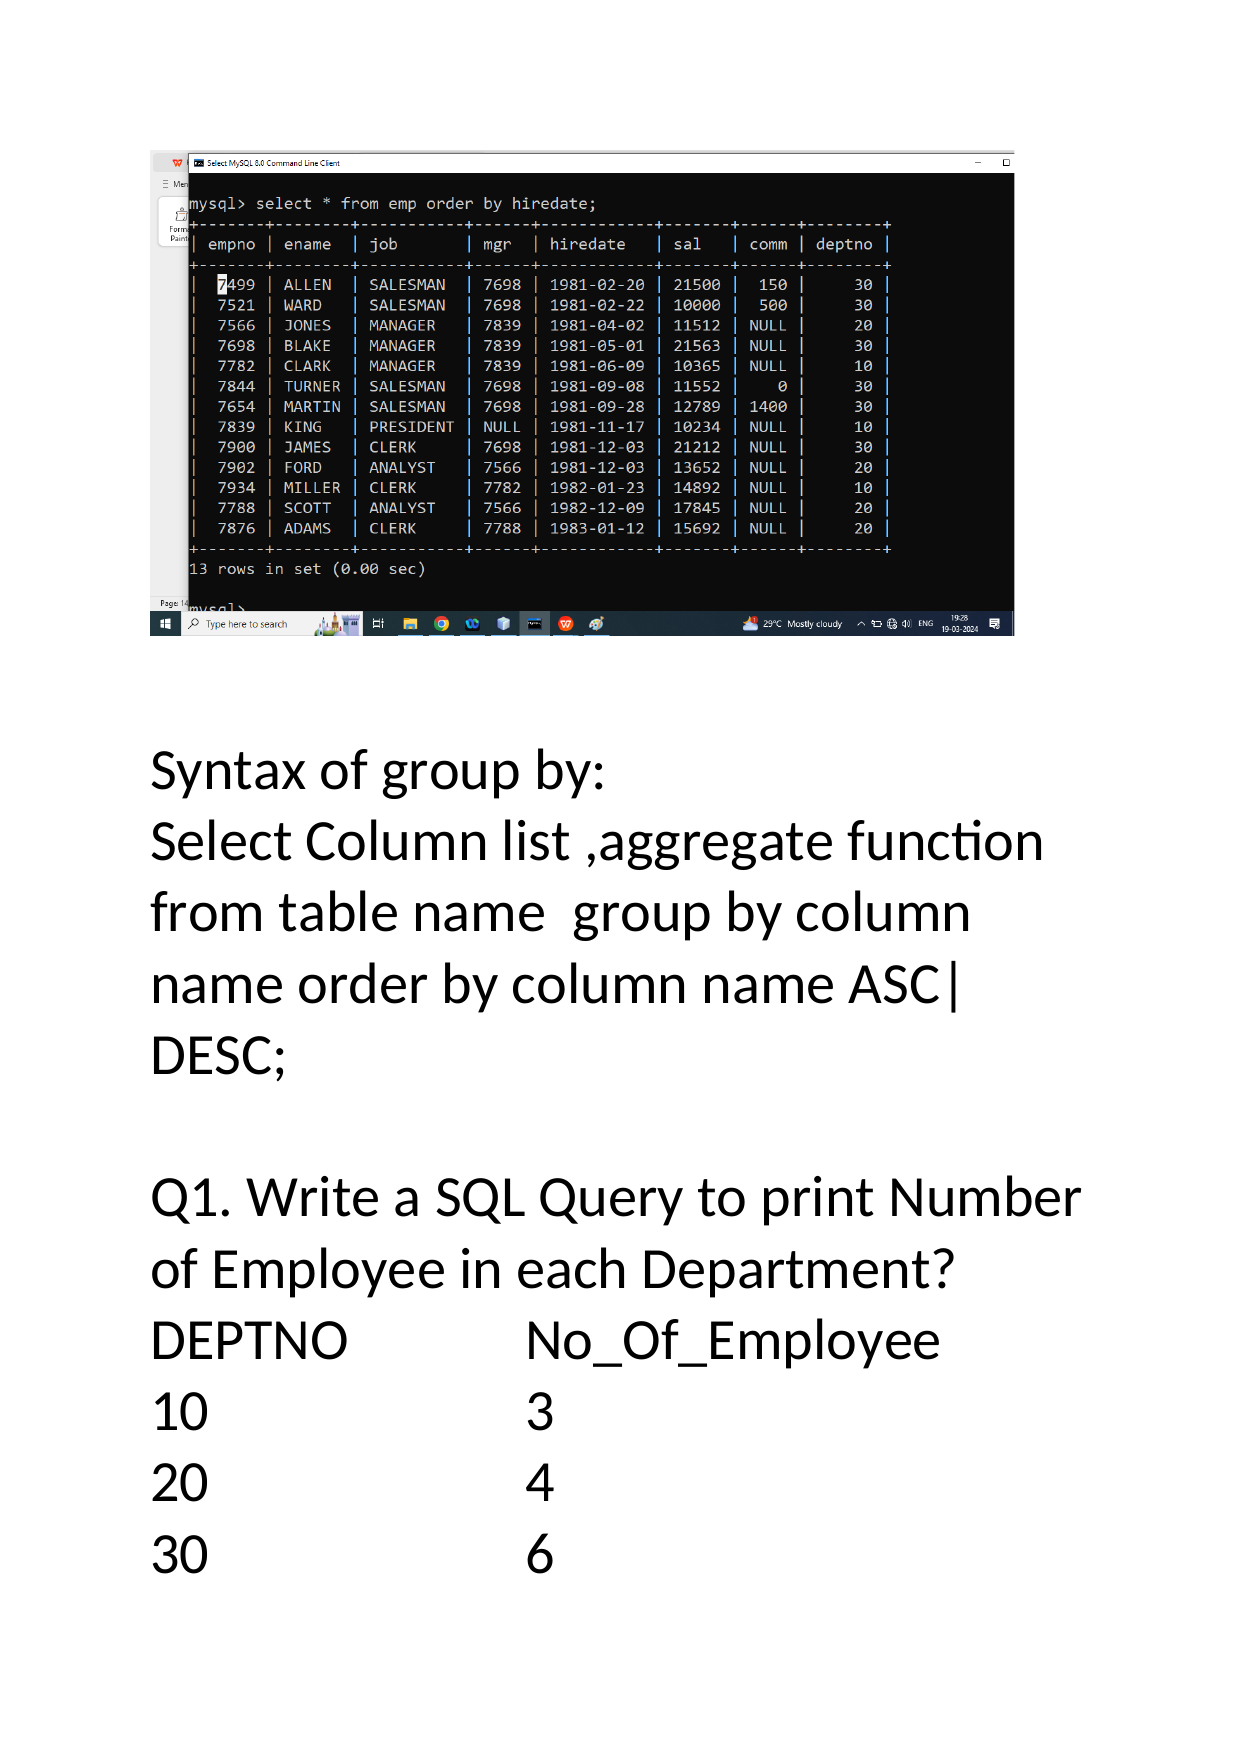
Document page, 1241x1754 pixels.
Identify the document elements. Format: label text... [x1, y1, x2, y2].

list 4 [150, 1445, 1090, 1516]
text Syntax of group by: [150, 733, 1090, 804]
text Select Column list ,aggregate function from table name group by column name order by column name ASC|DESC; [150, 804, 1090, 1089]
text DEPTNO No_Of_Employee [150, 1303, 1090, 1374]
text Q1. Write a SQL Query to print Number of Employee in each Department? [150, 1160, 1090, 1303]
picture [150, 150, 1015, 636]
list 6 [150, 1516, 1090, 1588]
list 3 [150, 1374, 1090, 1445]
